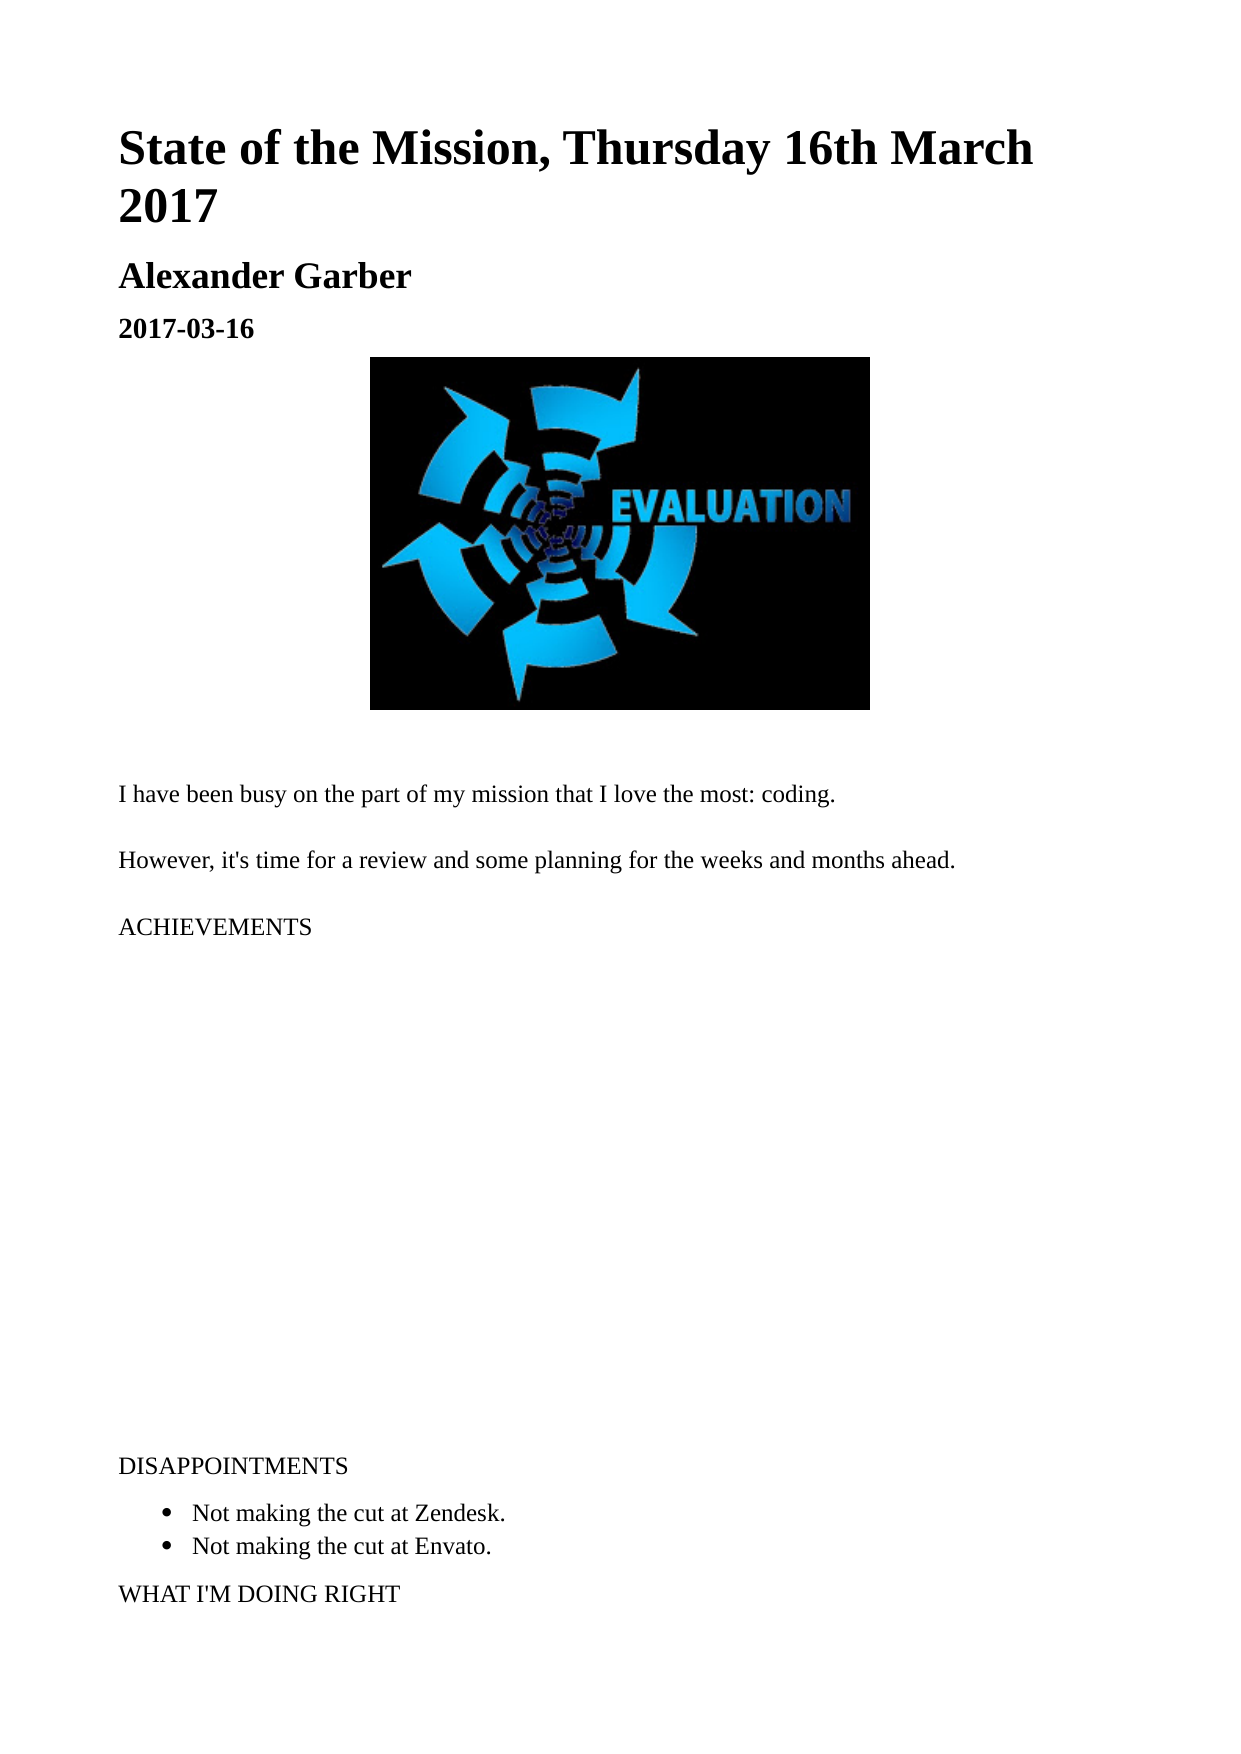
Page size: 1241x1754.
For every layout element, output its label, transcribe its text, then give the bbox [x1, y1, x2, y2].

text WHAT I'M DOING RIGHT [118, 1579, 1122, 1608]
text I have been busy on the part of my mission that I love the most: coding. However, it's time for a review and some planning for the weeks and months ahead. ACHIEVEMENTS DISAPPOINTMENTS [118, 713, 1122, 1479]
list Not making the cut at Zendesk. [162, 1498, 1122, 1527]
list Not making the cut at Envato. [162, 1531, 1122, 1560]
subtitle 2017-03-16 [118, 312, 1122, 345]
picture [370, 357, 870, 710]
subtitle Alexander Garber [118, 254, 1122, 297]
subtitle State of the Mission, Thursday 16th March 2017 [118, 118, 1122, 233]
